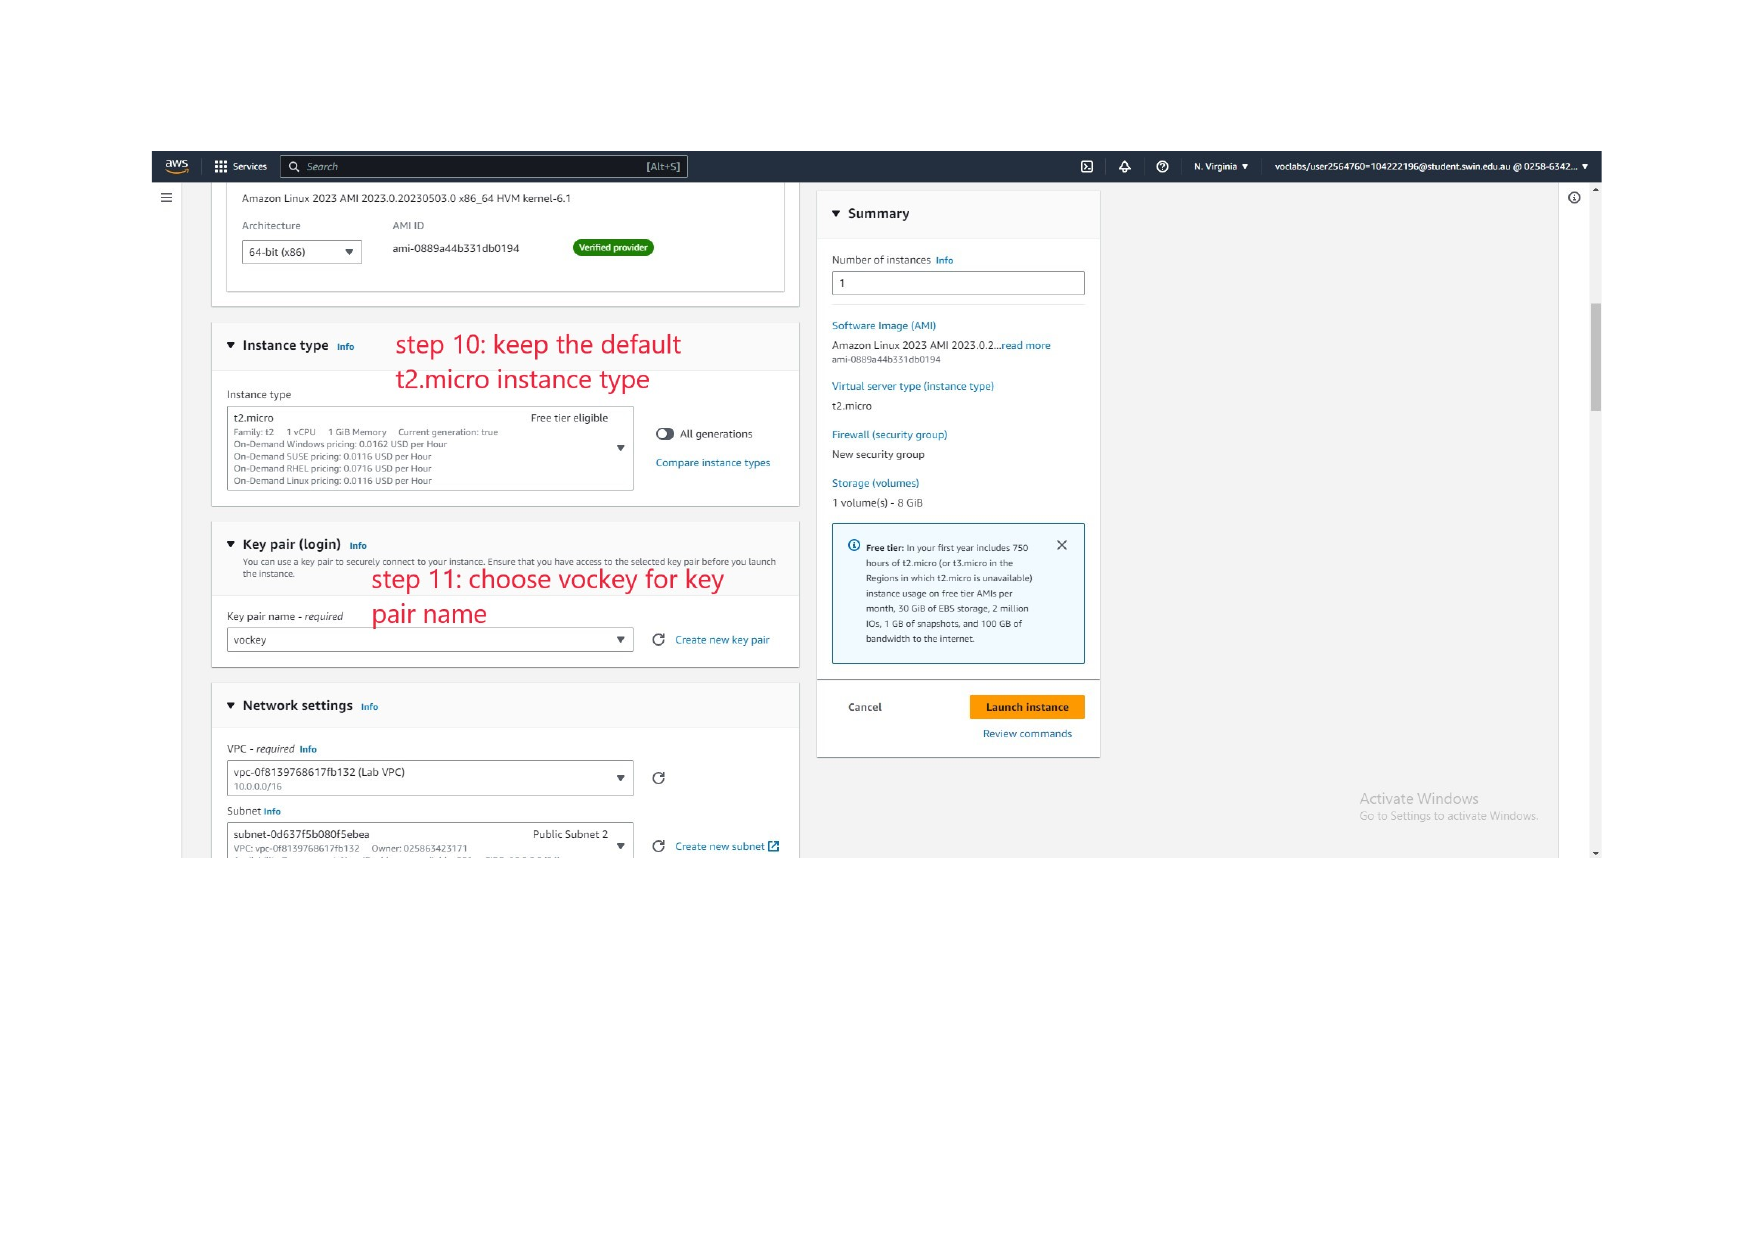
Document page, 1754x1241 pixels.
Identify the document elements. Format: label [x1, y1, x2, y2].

picture [151, 151, 1602, 858]
